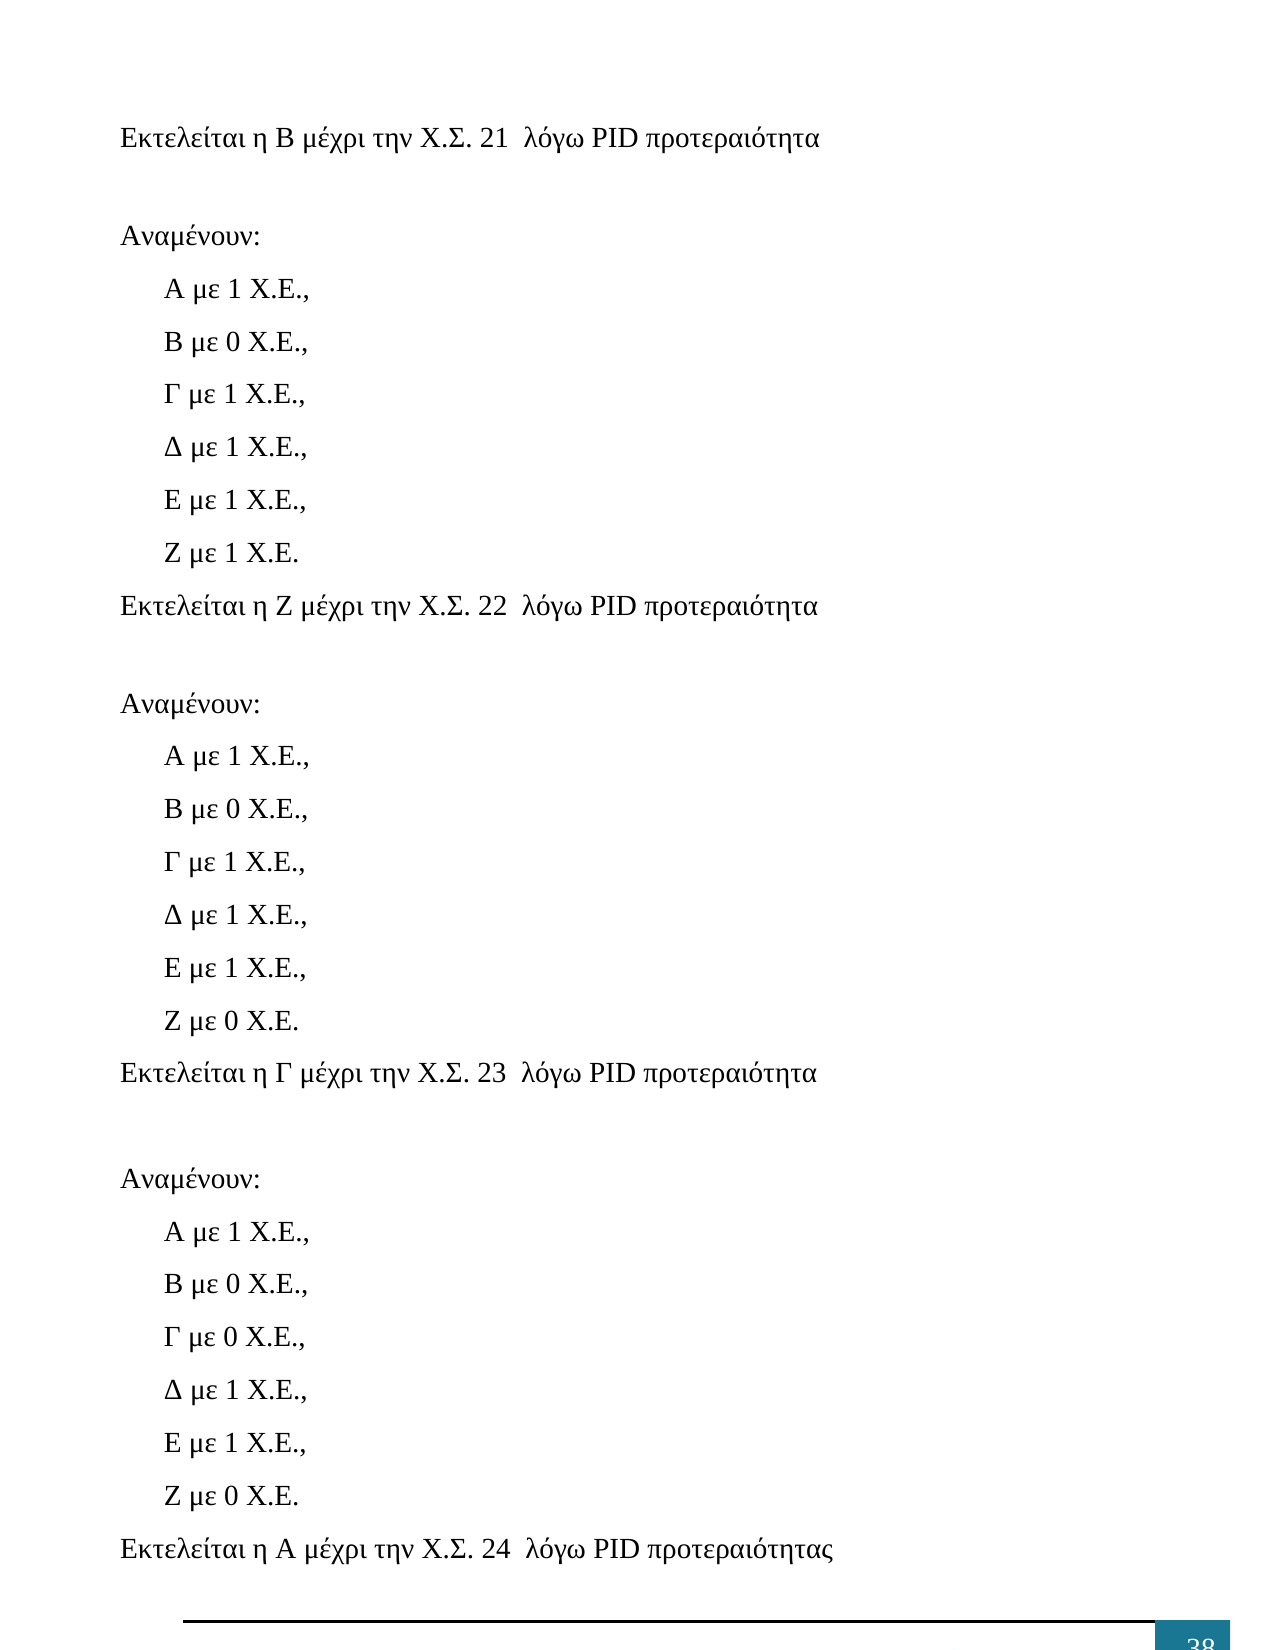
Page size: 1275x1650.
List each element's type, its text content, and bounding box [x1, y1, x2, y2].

text Ζ με 0 Χ.Ε. [120, 1478, 1155, 1511]
text Αναμένουν: [120, 1161, 1155, 1194]
text Α με 1 Χ.Ε., [120, 1214, 1155, 1247]
text Γ με 1 Χ.Ε., [120, 376, 1155, 410]
text Δ με 1 Χ.Ε., [120, 1372, 1155, 1406]
text Αναμένουν: [120, 641, 1155, 719]
text Β με 0 Χ.Ε., [120, 324, 1155, 357]
text Α με 1 Χ.Ε., [120, 271, 1155, 304]
text Β με 0 Χ.Ε., [120, 791, 1155, 825]
text Εκτελείται η Ζ μέχρι την Χ.Σ. 22 λόγω PID προτεραιότητα [120, 588, 1155, 621]
text Γ με 1 Χ.Ε., [120, 844, 1155, 878]
text Β με 0 Χ.Ε., [120, 1267, 1155, 1300]
text Εκτελείται η Γ μέχρι την Χ.Σ. 23 λόγω PID προτεραιότητα [120, 1055, 1155, 1089]
text Εκτελείται η Β μέχρι την Χ.Σ. 21 λόγω PID προτεραιότητα [120, 120, 1155, 153]
text Αναμένουν: [120, 173, 1155, 252]
text Ε με 1 Χ.Ε., [120, 950, 1155, 983]
text Ε με 1 Χ.Ε., [120, 1425, 1155, 1459]
text Γ με 0 Χ.Ε., [120, 1319, 1155, 1353]
text Δ με 1 Χ.Ε., [120, 897, 1155, 931]
text Ζ με 1 Χ.Ε. [120, 535, 1155, 568]
text Α με 1 Χ.Ε., [120, 738, 1155, 772]
text Εκτελείται η Α μέχρι την Χ.Σ. 24 λόγω PID προτεραιότητας [120, 1531, 1155, 1564]
text Ε με 1 Χ.Ε., [120, 482, 1155, 516]
text Δ με 1 Χ.Ε., [120, 429, 1155, 463]
text Ζ με 0 Χ.Ε. [120, 1003, 1155, 1036]
